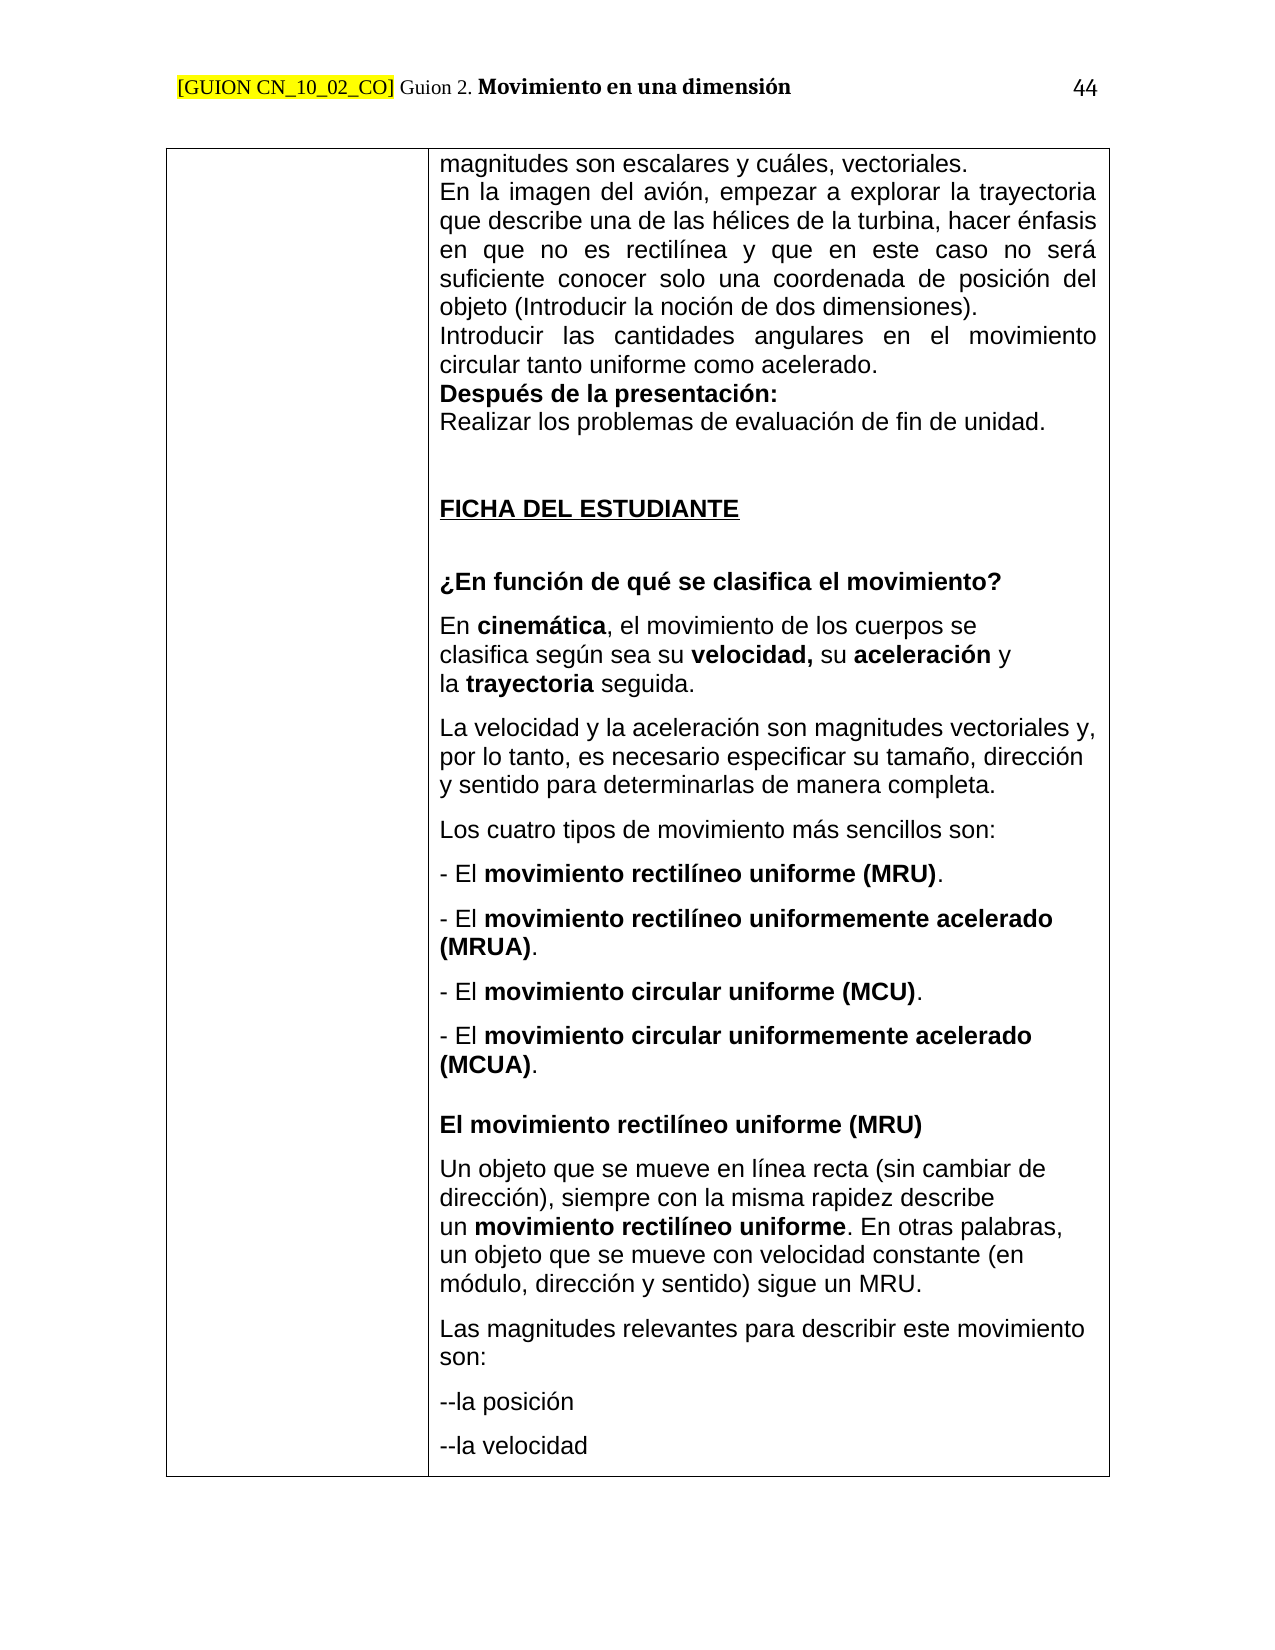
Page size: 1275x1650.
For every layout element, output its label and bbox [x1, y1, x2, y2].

table_cell [167, 149, 428, 1476]
table_cell [429, 149, 1109, 1476]
